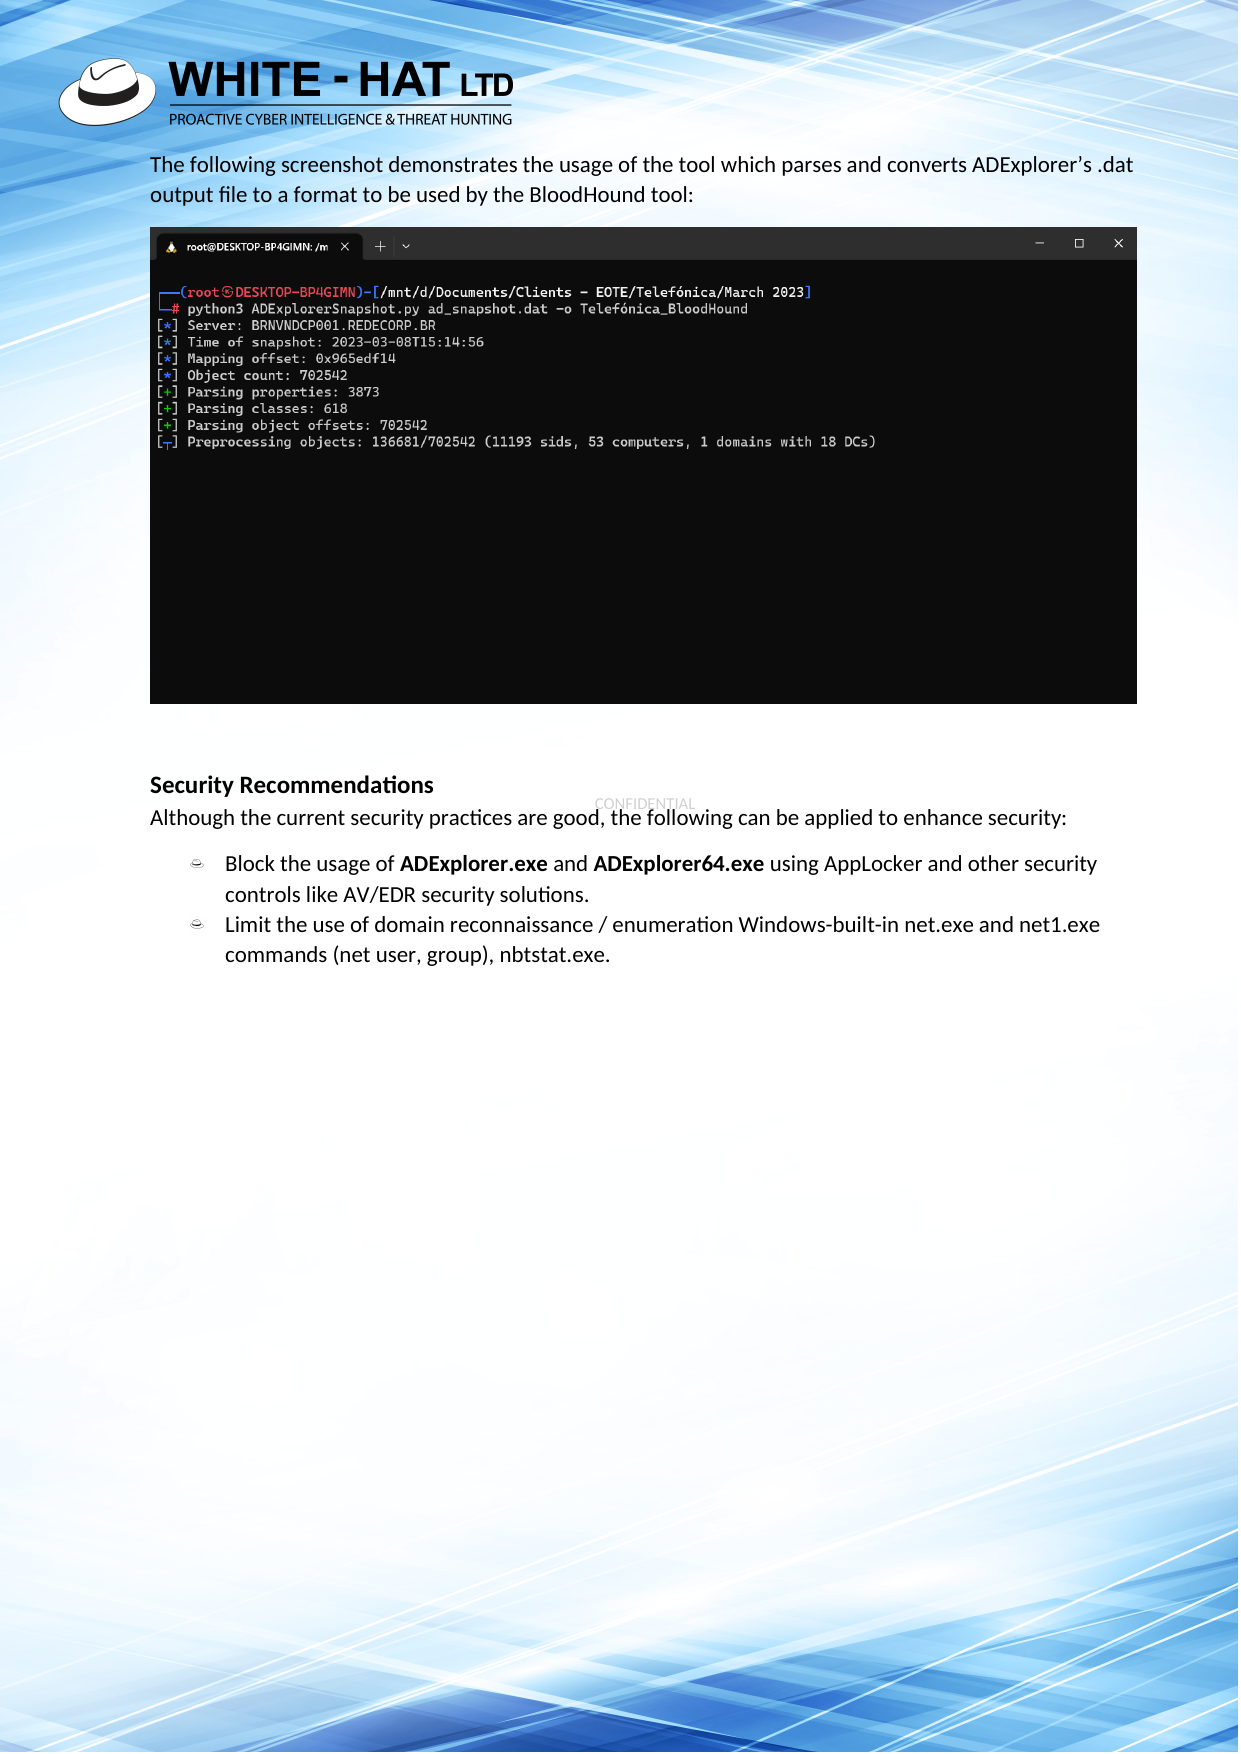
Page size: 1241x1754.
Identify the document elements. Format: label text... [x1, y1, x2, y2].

list Limit the use of domain reconnaissance / enumeration Windows-built-in net.exe and net1.exe commands (net user, group), nbtstat.exe. [187, 910, 1137, 968]
list Block the usage of ADExplorer.exe and ADExplorer64.exe using AppLocker and other security controls like AV/EDR security solutions. [187, 849, 1137, 908]
text Although the current security practices are good, the following can be applied to enhance security: [150, 803, 1137, 831]
text The following screenshot demonstrates the usage of the tool which parses and converts ADExplorer’s .dat output file to a format to be used by the BloodHound tool: [150, 150, 1137, 208]
subtitle Security Recommendations [150, 770, 1137, 800]
picture [0, 0, 1238, 1752]
